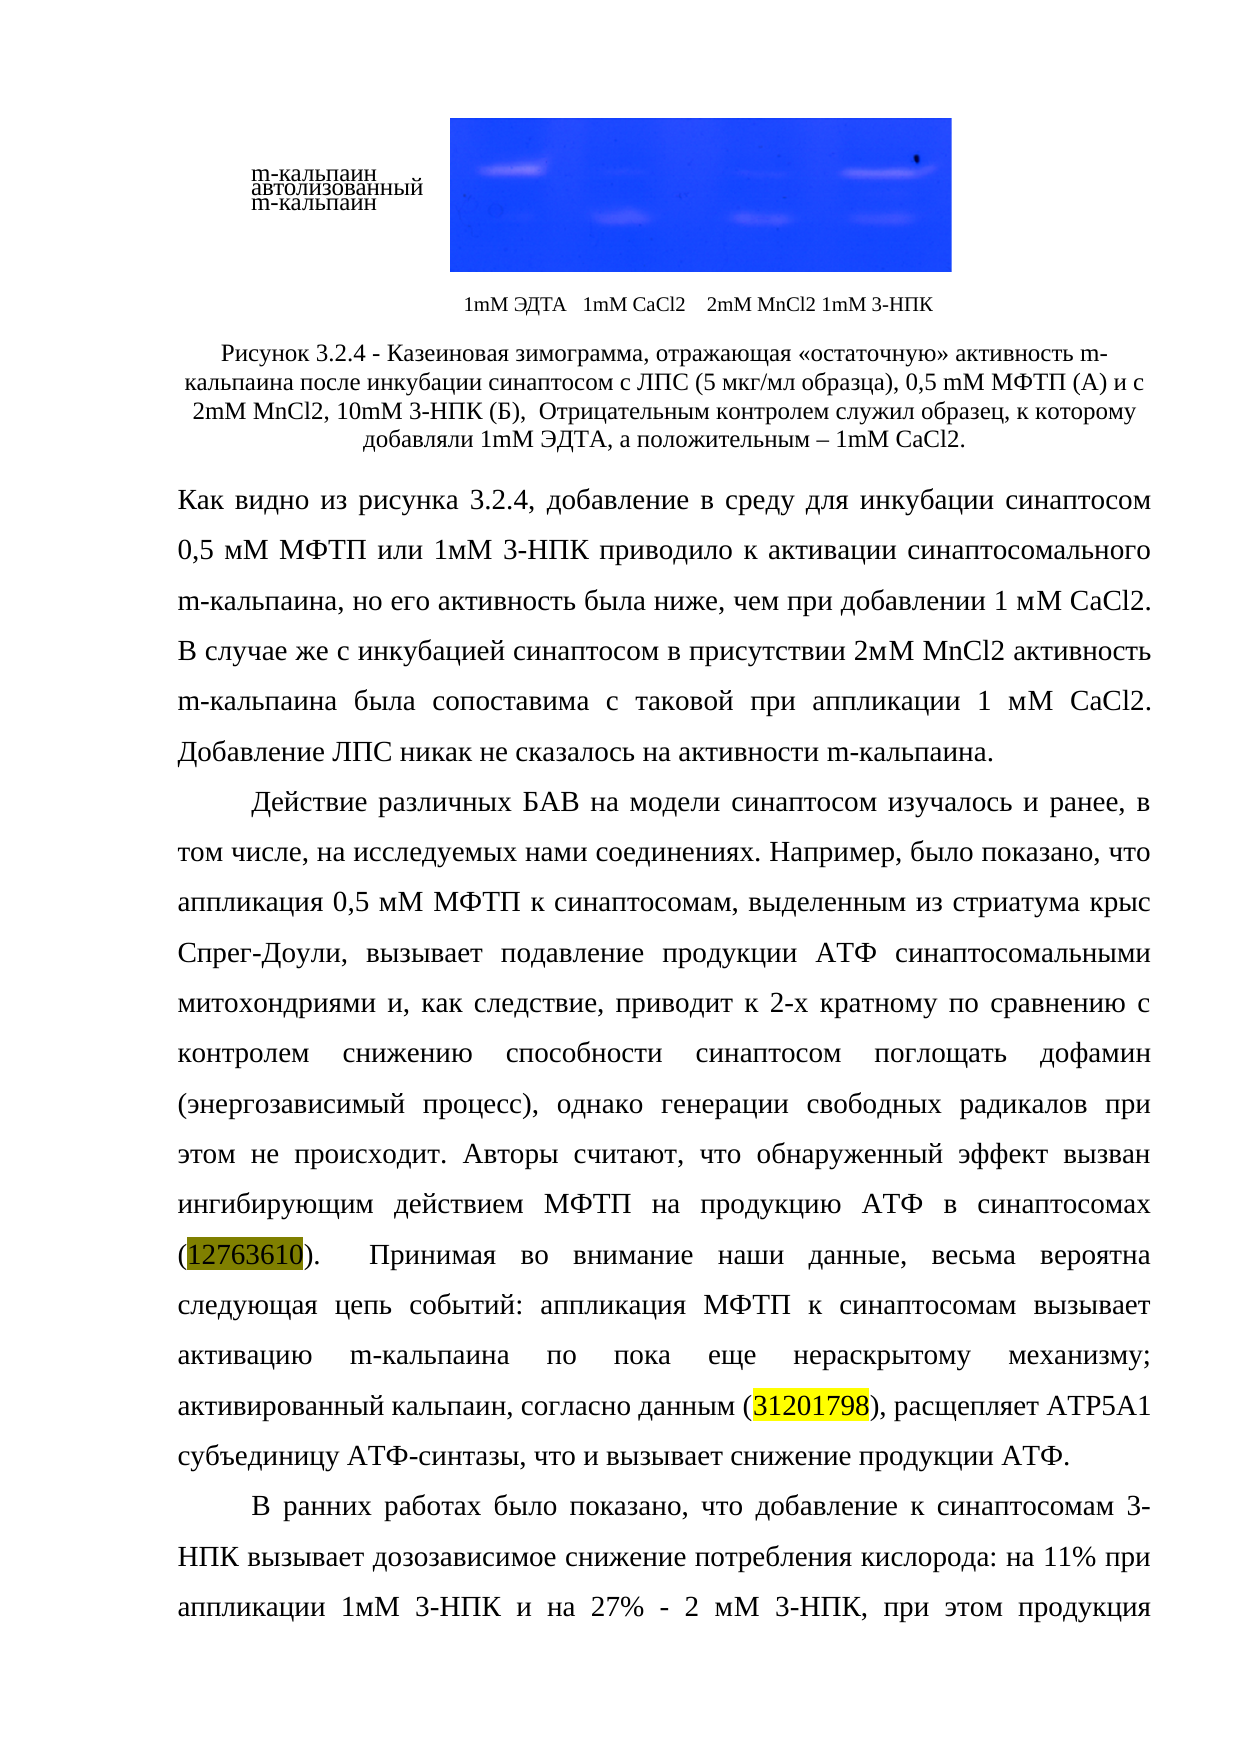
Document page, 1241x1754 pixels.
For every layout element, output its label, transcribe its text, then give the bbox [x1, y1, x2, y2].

text Рисунок 3.2.4 - Казеиновая зимограмма, отражающая «остаточную» активность m-кальпаина после инкубации синаптосом с ЛПС (5 мкг/мл образца), 0,5 mМ МФТП (А) и с 2mM MnCl2, 10mM 3-НПК (Б), Отрицательным контролем служил образец, к которому добавляли 1mM ЭДТА, а положительным – 1mM СaСl2. [177, 338, 1152, 453]
text Действие различных БАВ на модели синаптосом изучалось и ранее, в том числе, на исследуемых нами соединениях. Например, было показано, что аппликация 0,5 мM МФТП к синаптосомам, выделенным из стриатума крыс Спрег-Доули, вызывает подавление продукции АТФ синаптосомальными митохондриями и, как следствие, приводит к 2-х кратному по сравнению с контролем снижению способности синаптосом поглощать дофамин (энергозависимый процесс), однако генерации свободных радикалов при этом не происходит. Авторы считают, что обнаруженный эффект вызван ингибирующим действием МФТП на продукцию АТФ в синаптосомах (12763610). Принимая во внимание наши данные, весьма вероятна следующая цепь событий: аппликация МФТП к синаптосомам вызывает активацию m-кальпаина по пока еще нераскрытому механизму; активированный кальпаин, согласно данным (31201798), расщепляет АТР5А1 субъединицу АТФ-синтазы, что и вызывает снижение продукции АТФ. [177, 784, 1152, 1472]
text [177, 1488, 1152, 1622]
picture [450, 118, 952, 272]
text Как видно из рисунка 3.2.4, добавление в среду для инкубации синаптосом 0,5 мМ МФТП или 1мM 3-НПК приводило к активации синаптосомального m-кальпаина, но его активность была ниже, чем при добавлении 1 мM СaCl2. В случае же с инкубацией синаптосом в присутствии 2мM MnCl2 активность m-кальпаина была сопоставима с таковой при аппликации 1 мM CaCl2. Добавление ЛПС никак не сказалось на активности m-кальпаина. [177, 482, 1152, 767]
